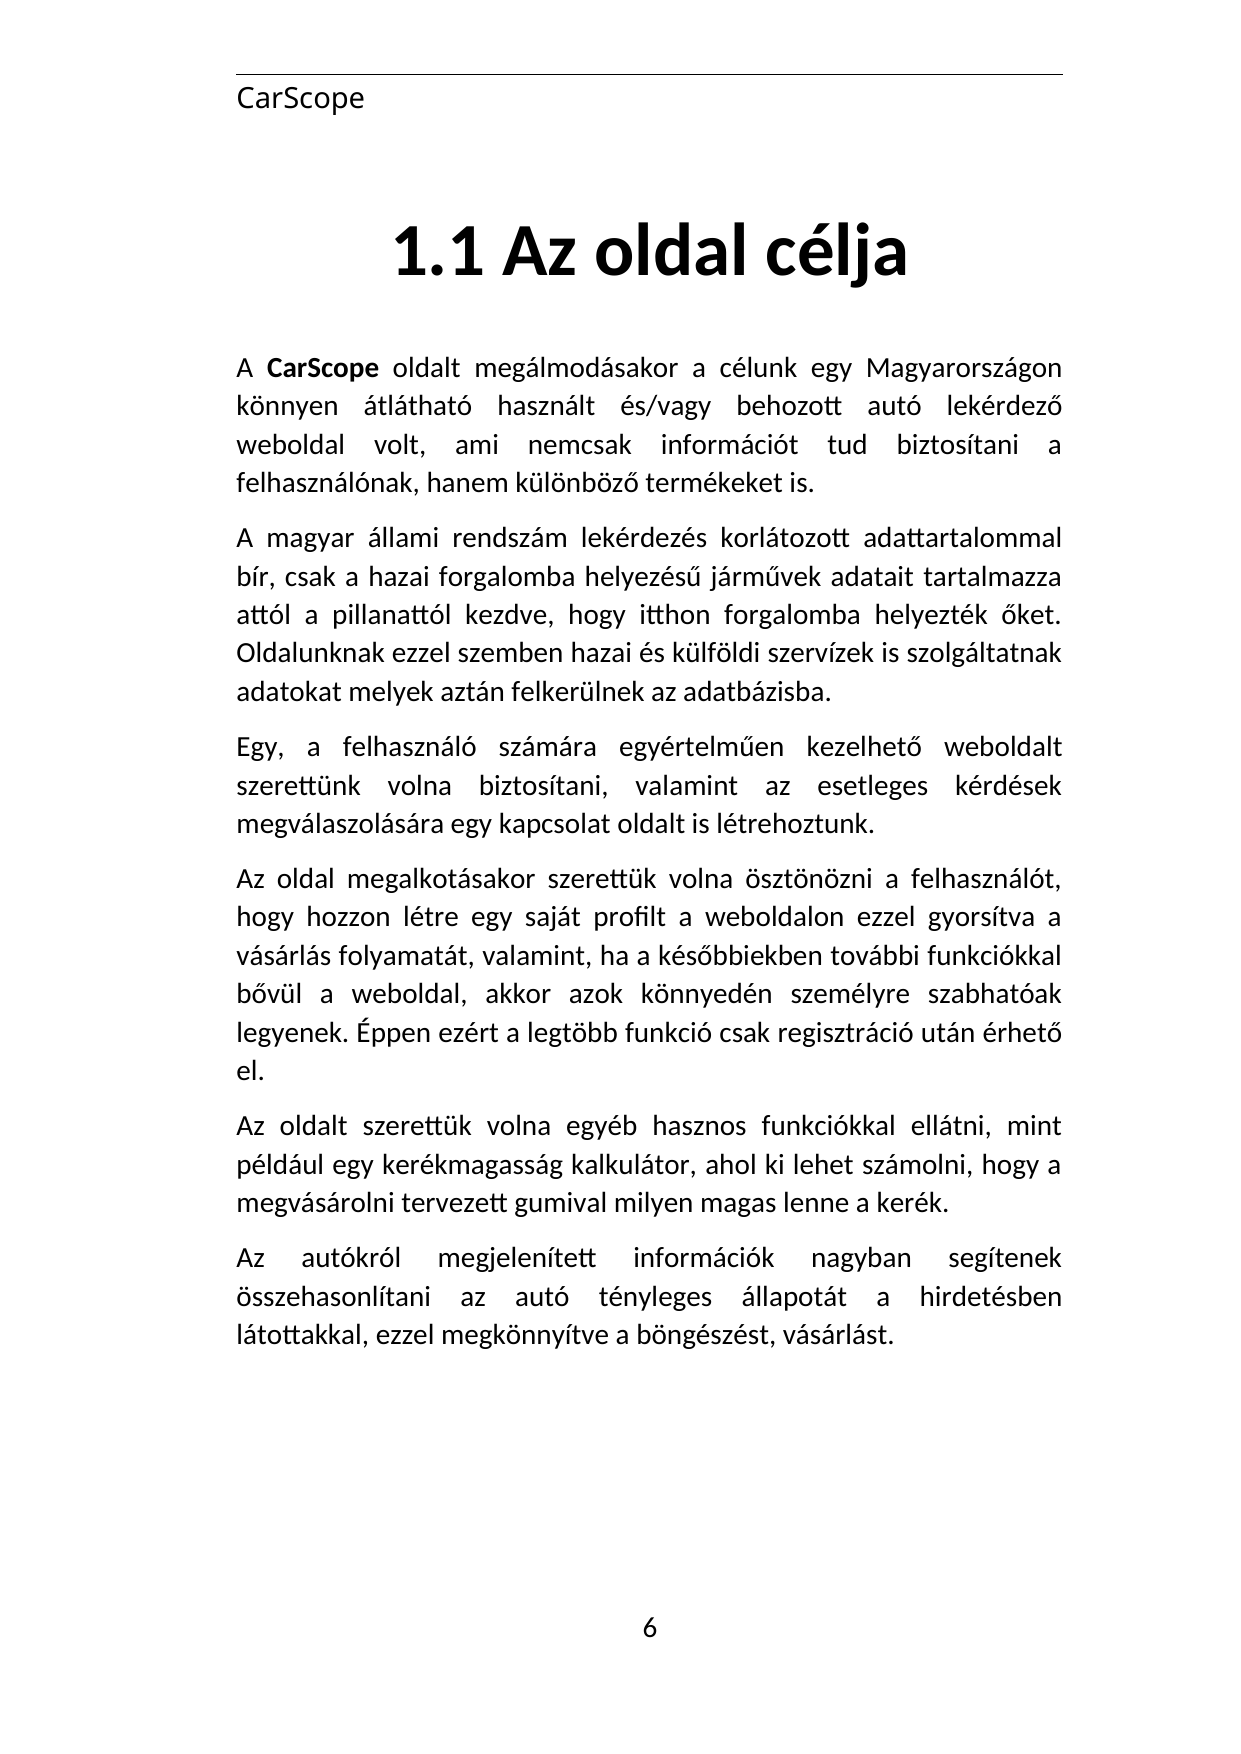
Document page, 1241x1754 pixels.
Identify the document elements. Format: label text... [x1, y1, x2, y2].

text Egy, a felhasználó számára egyértelműen kezelhető weboldalt szerettünk volna biztosítani, valamint az esetleges kérdések megválaszolására egy kapcsolat oldalt is létrehoztunk. [236, 728, 1063, 841]
text Az oldalt szerettük volna egyéb hasznos funkciókkal ellátni, mint például egy kerékmagasság kalkulátor, ahol ki lehet számolni, hogy a megvásárolni tervezett gumival milyen magas lenne a kerék. [236, 1107, 1063, 1220]
text Az oldal megalkotásakor szerettük volna ösztönözni a felhasználót, hogy hozzon létre egy saját profilt a weboldalon ezzel gyorsítva a vásárlás folyamatát, valamint, ha a későbbiekben további funkciókkal bővül a weboldal, akkor azok könnyedén személyre szabhatóak legyenek. Éppen ezért a legtöbb funkció csak regisztráció után érhető el. [236, 860, 1063, 1088]
text Az autókról megjelenített információk nagyban segítenek összehasonlítani az autó tényleges állapotát a hirdetésben látottakkal, ezzel megkönnyítve a böngészést, vásárlást. [236, 1239, 1063, 1352]
text A magyar állami rendszám lekérdezés korlátozott adattartalommal bír, csak a hazai forgalomba helyezésű járművek adatait tartalmazza attól a pillanattól kezdve, hogy itthon forgalomba helyezték őket. Oldalunknak ezzel szemben hazai és külföldi szervízek is szolgáltatnak adatokat melyek aztán felkerülnek az adatbázisba. [236, 519, 1063, 709]
text A CarScope oldalt megálmodásakor a célunk egy Magyarországon könnyen átlátható használt és/vagy behozott autó lekérdező weboldal volt, ami nemcsak információt tud biztosítani a felhasználónak, hanem különböző termékeket is. [236, 349, 1063, 500]
subtitle Az oldal célja [236, 202, 1063, 294]
